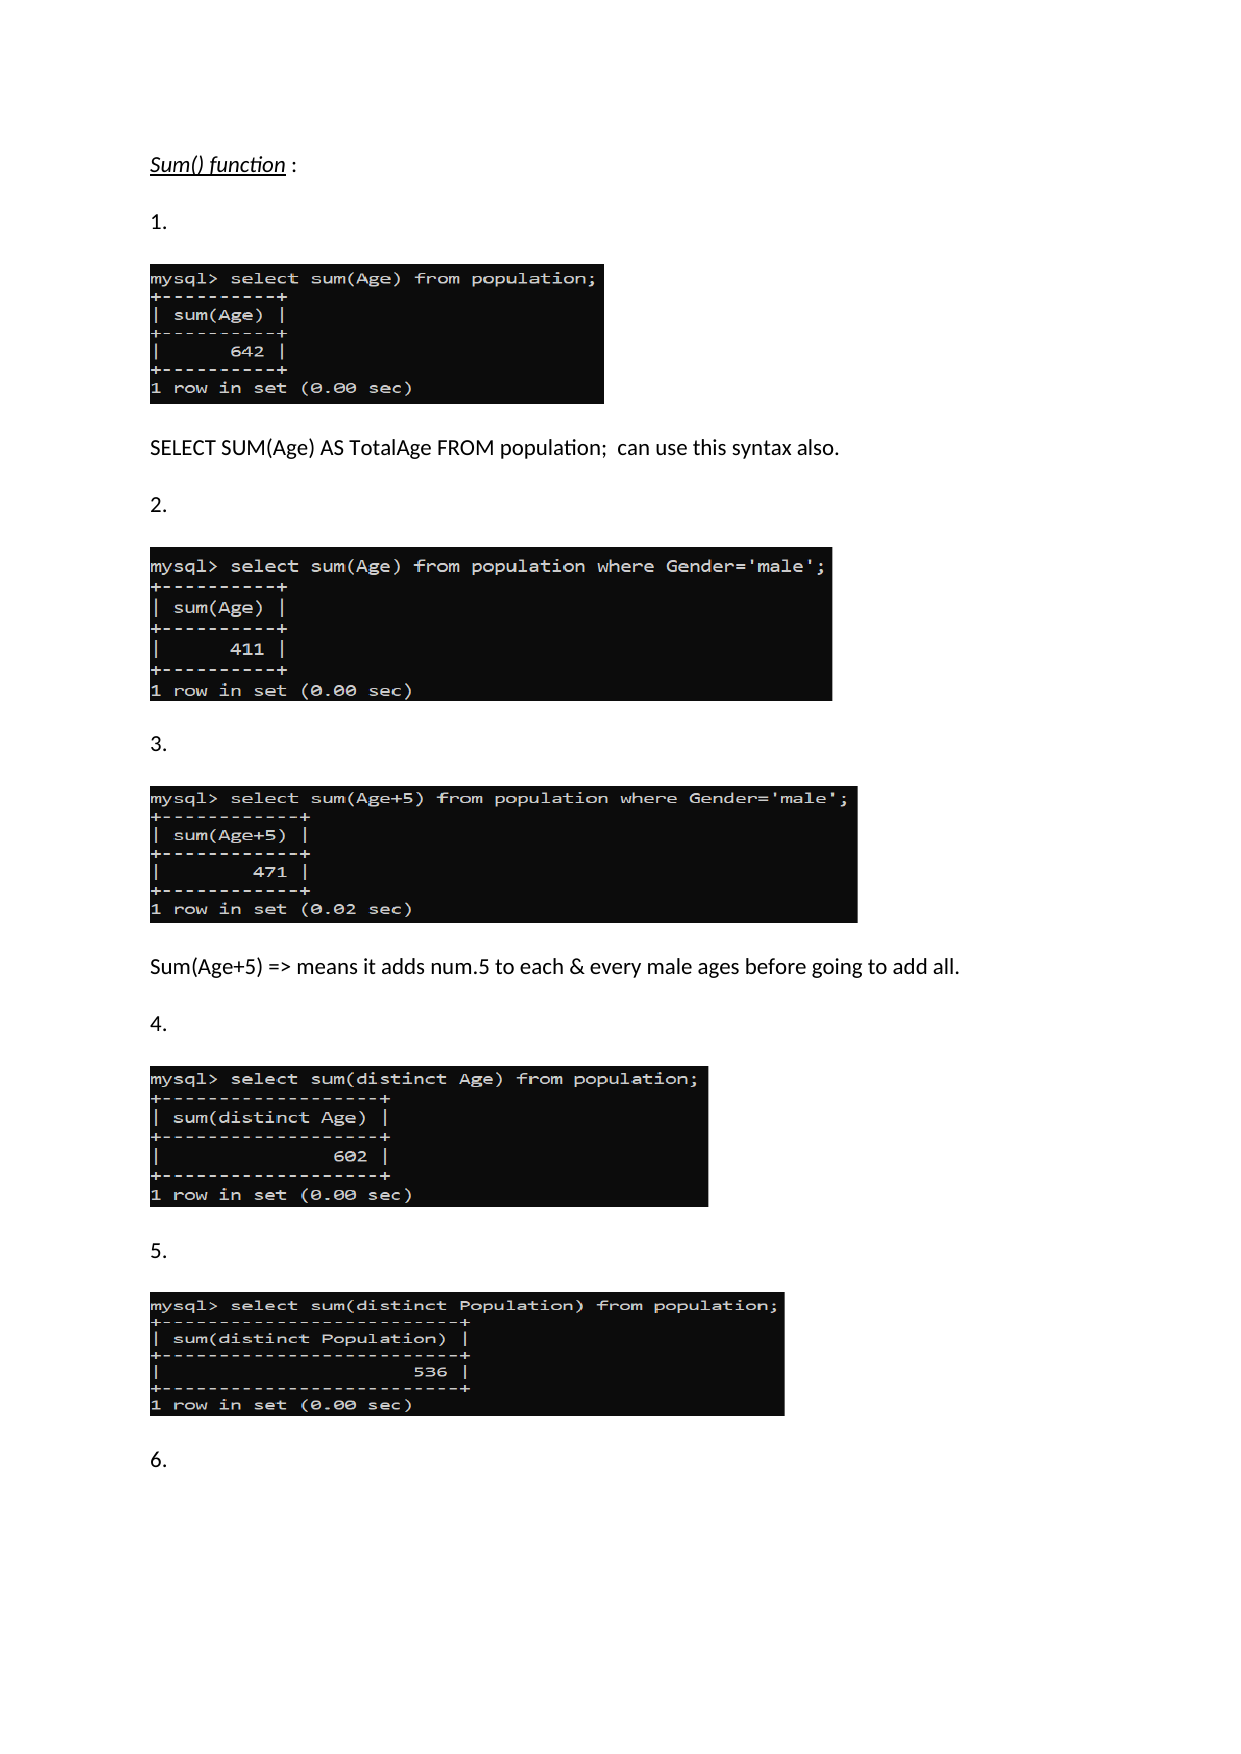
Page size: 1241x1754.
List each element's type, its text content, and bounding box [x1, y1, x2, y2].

text 2. [150, 490, 1090, 518]
picture [150, 1066, 709, 1207]
text Sum() function : [150, 150, 1090, 178]
picture [150, 547, 833, 701]
text SELECT SUM(Age) AS TotalAge FROM population; can use this syntax also. [150, 433, 1090, 461]
text 5. [150, 1236, 1090, 1264]
picture [150, 264, 604, 404]
text 4. [150, 1009, 1090, 1037]
text 1. [150, 207, 1090, 235]
text 3. [150, 729, 1090, 757]
text Sum(Age+5) => means it adds num.5 to each & every male ages before going to add all. [150, 952, 1090, 980]
picture [150, 786, 858, 923]
picture [150, 1292, 785, 1416]
text 6. [150, 1445, 1090, 1473]
